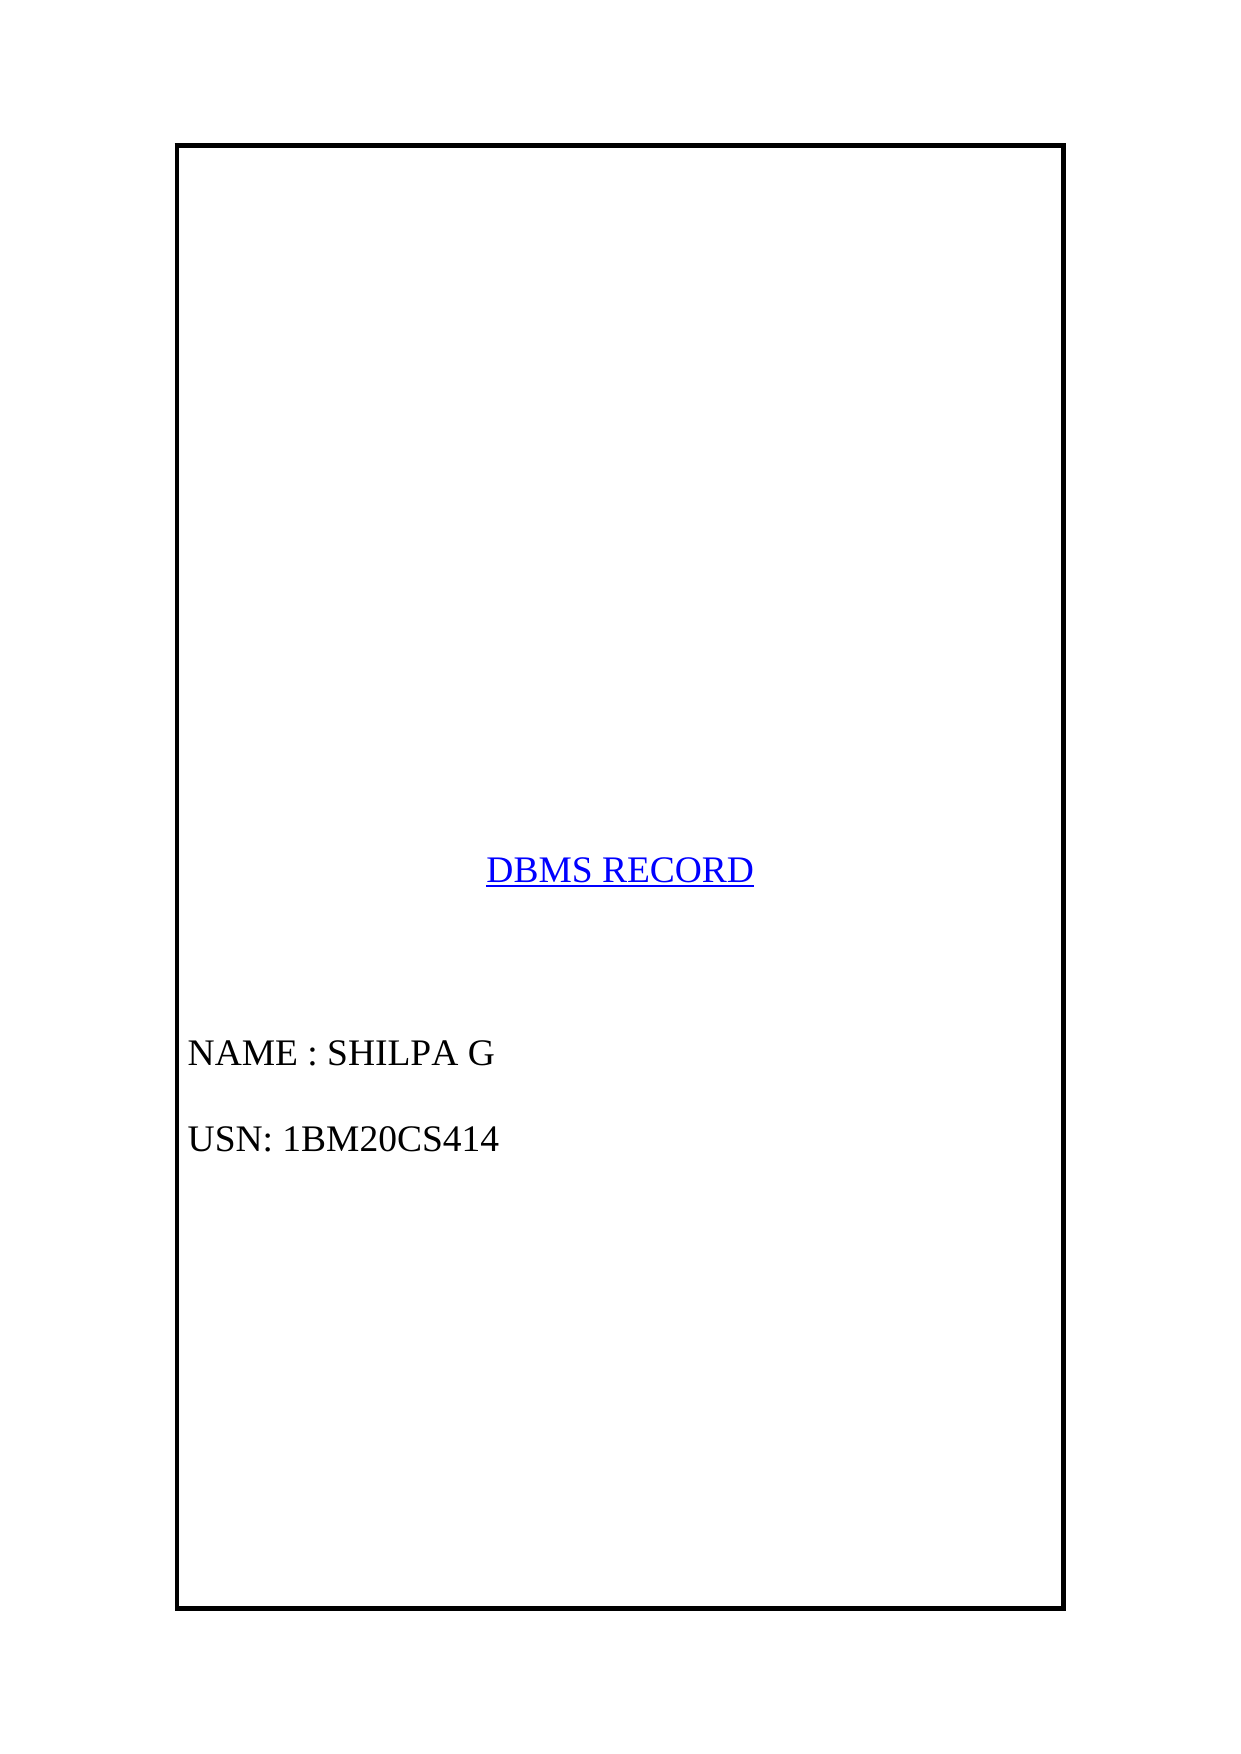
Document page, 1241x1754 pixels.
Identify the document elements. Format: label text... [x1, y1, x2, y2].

text NAME : SHILPA G [187, 1030, 1053, 1073]
text USN: 1BM20CS414 [187, 1117, 1053, 1160]
text DBMS RECORD [187, 848, 1053, 891]
